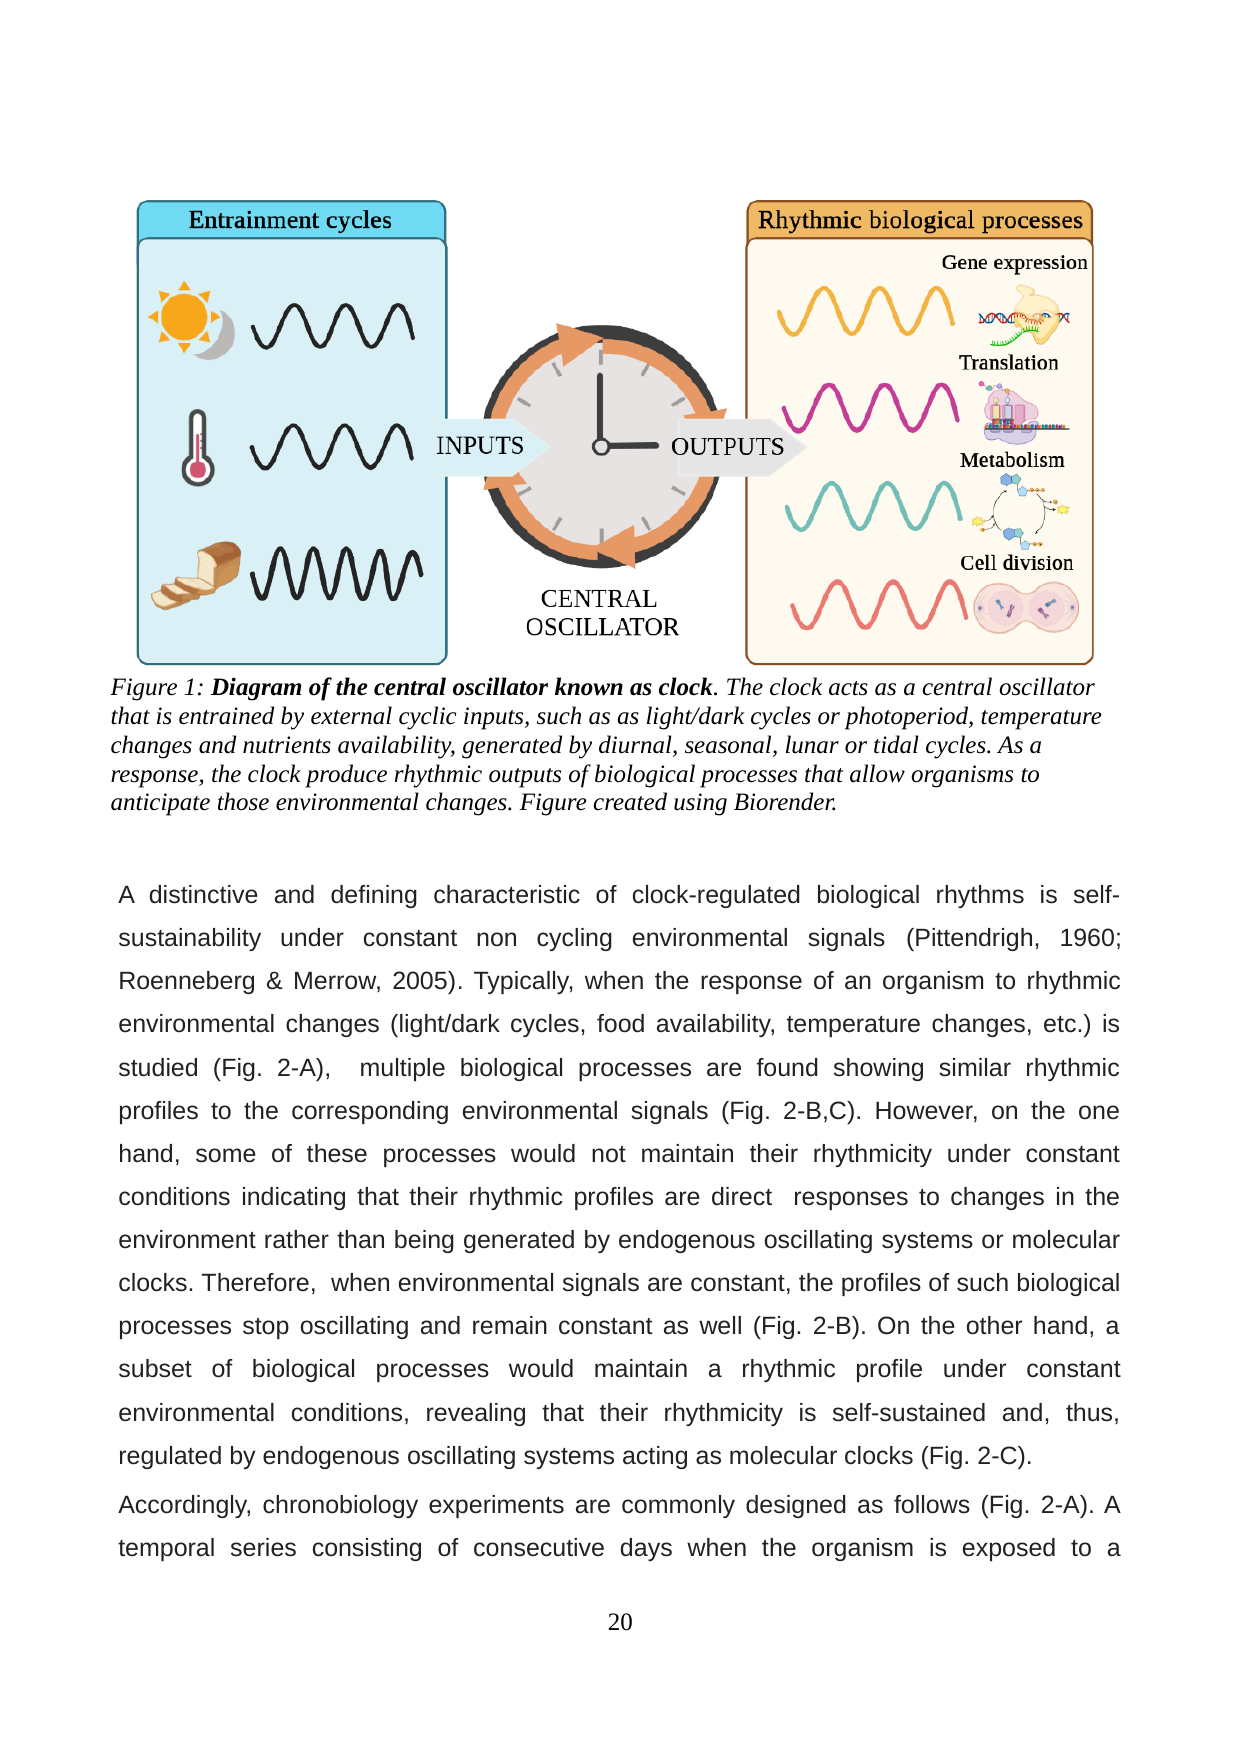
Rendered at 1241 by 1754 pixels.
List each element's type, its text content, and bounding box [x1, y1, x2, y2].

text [118, 1490, 1122, 1562]
picture [110, 174, 1115, 673]
text A distinctive and defining characteristic of clock-regulated biological rhythms is self-sustainability under constant non cycling environmental signals (Pittendrigh, 1960; Roenneberg & Merrow, 2005)⁠. Typically, when the response of an organism to rhythmic environmental changes (light/dark cycles, food availability, temperature changes, etc.) is studied (Fig. 2-A), multiple biological processes are found showing similar rhythmic profiles to the corresponding environmental signals (Fig. 2-B,C). However, on the one hand, some of these processes would not maintain their rhythmicity under constant conditions indicating that their rhythmic profiles are direct responses to changes in the environment rather than being generated by endogenous oscillating systems or molecular clocks. Therefore, when environmental signals are constant, the profiles of such biological processes stop oscillating and remain constant as well (Fig. 2-B). On the other hand, a subset of biological processes would maintain a rhythmic profile under constant environmental conditions, revealing that their rhythmicity is self-sustained and, thus, regulated by endogenous oscillating systems acting as molecular clocks (Fig. 2-C). [118, 880, 1122, 1469]
